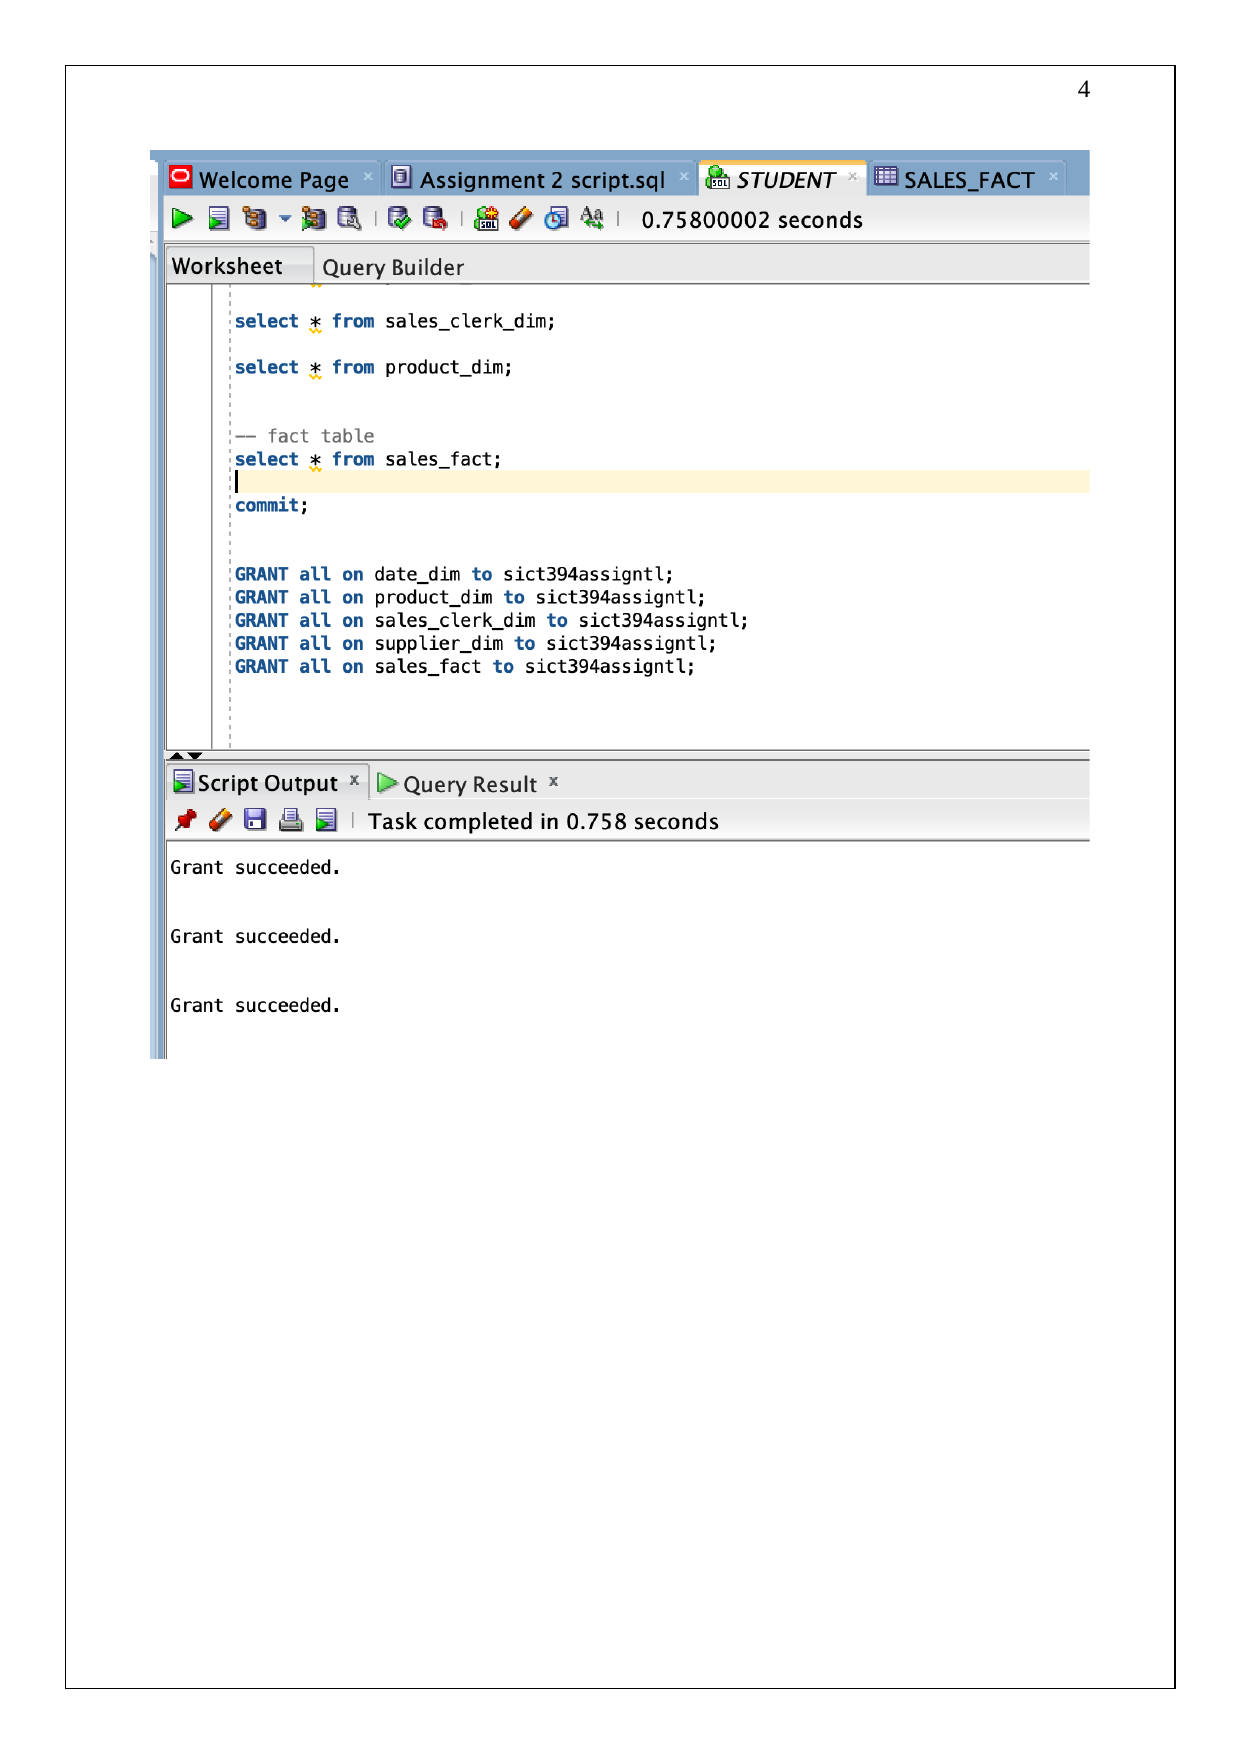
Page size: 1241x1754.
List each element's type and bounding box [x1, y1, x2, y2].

picture [150, 150, 1090, 1059]
